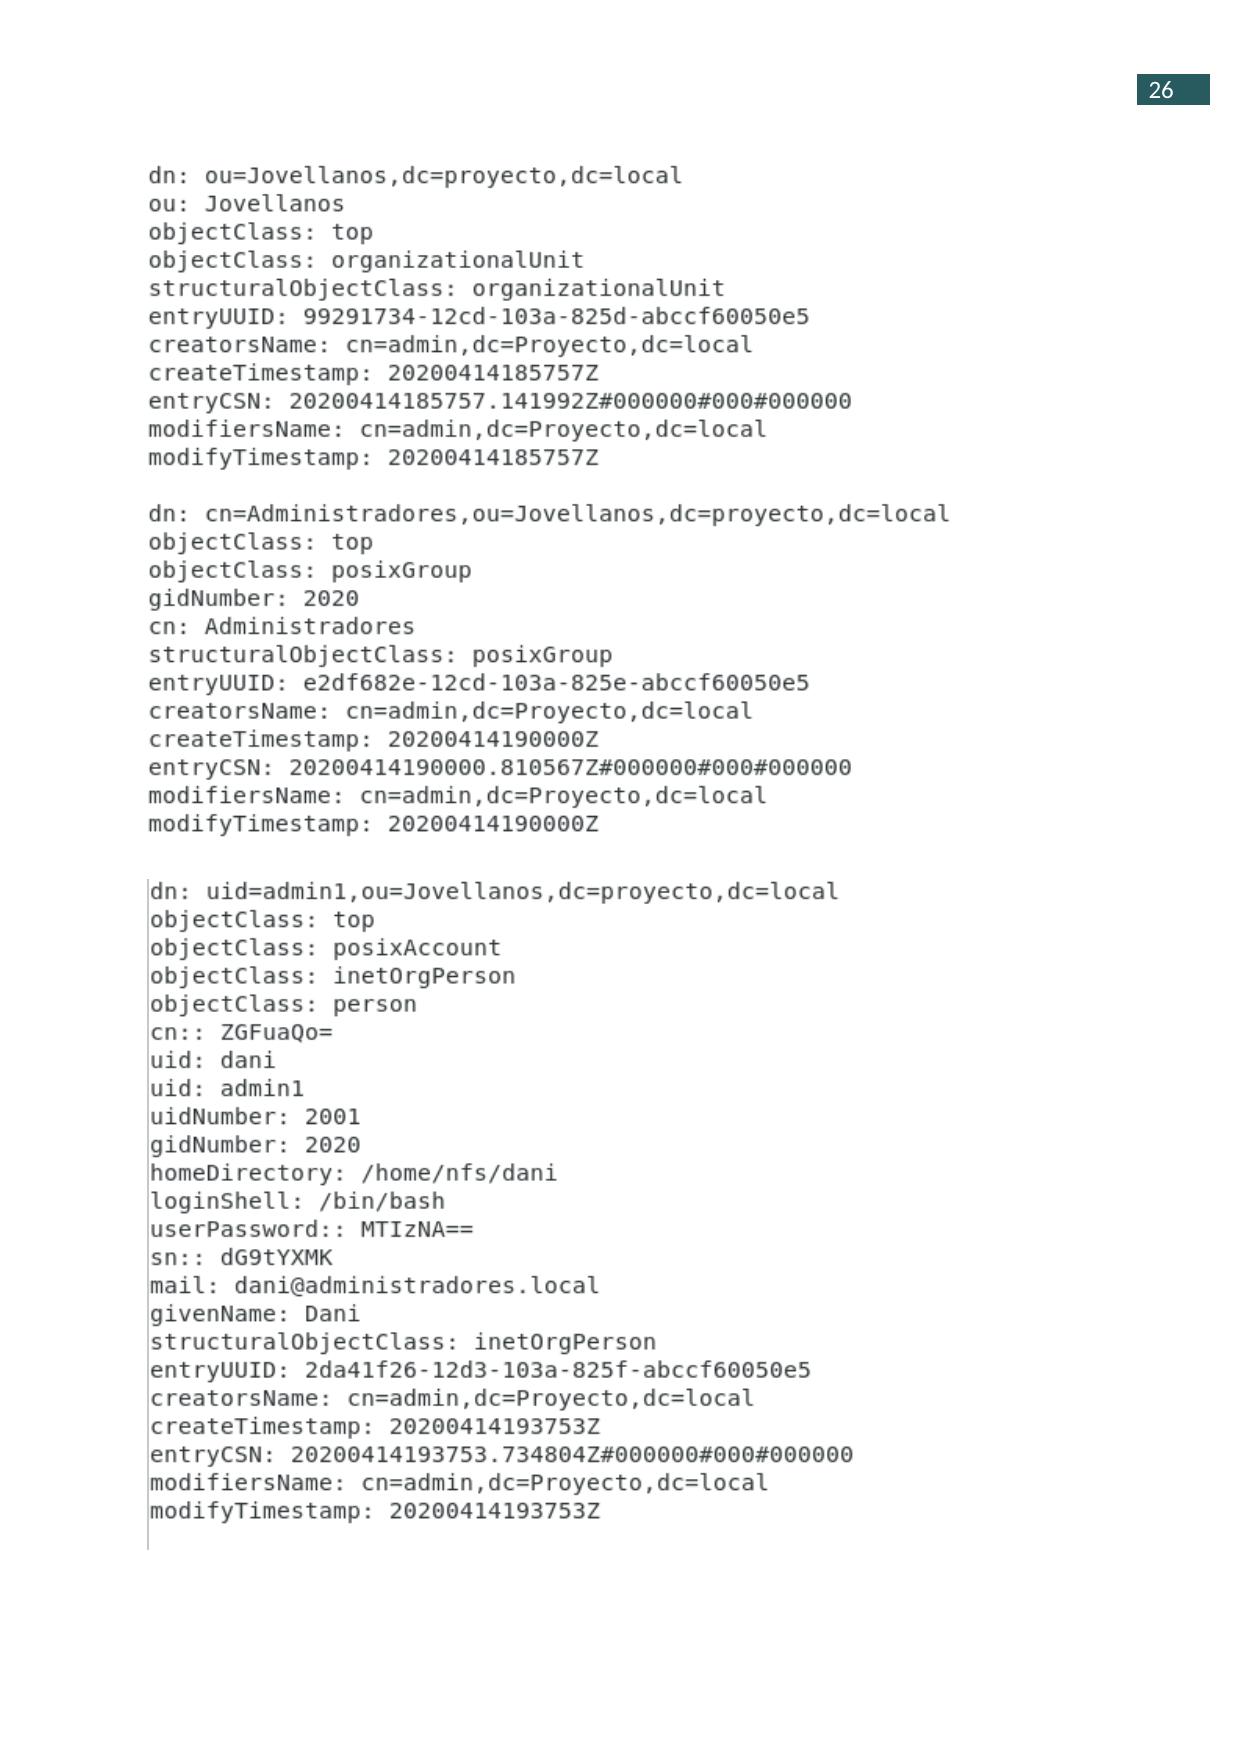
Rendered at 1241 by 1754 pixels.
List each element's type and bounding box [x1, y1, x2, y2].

picture [147, 160, 959, 852]
picture [147, 879, 923, 1550]
